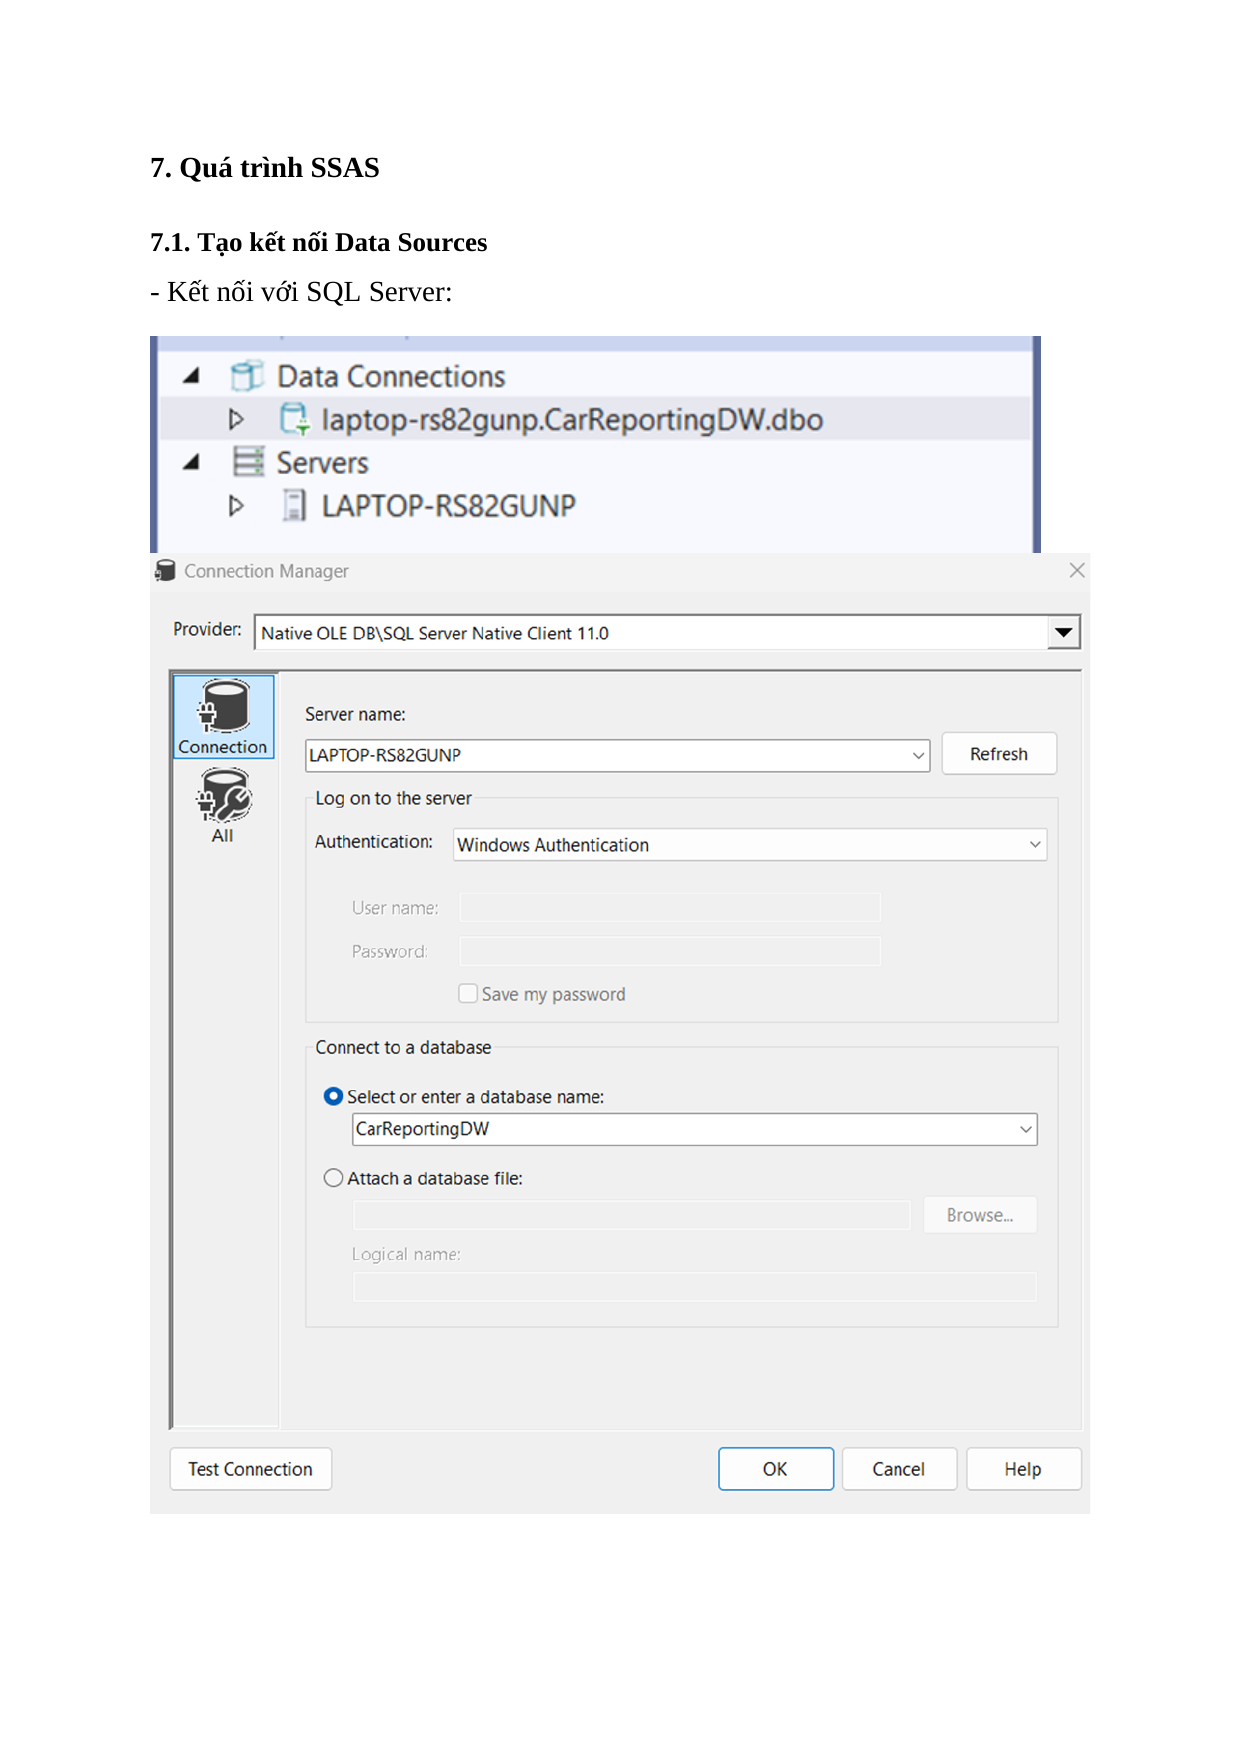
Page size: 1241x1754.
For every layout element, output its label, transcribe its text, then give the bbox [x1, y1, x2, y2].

subtitle 7.1. Tạo kết nối Data Sources [150, 226, 1090, 257]
text - Kết nối với SQL Server: [150, 274, 1090, 308]
picture [150, 336, 1091, 1514]
subtitle 7. Quá trình SSAS [150, 150, 1090, 183]
